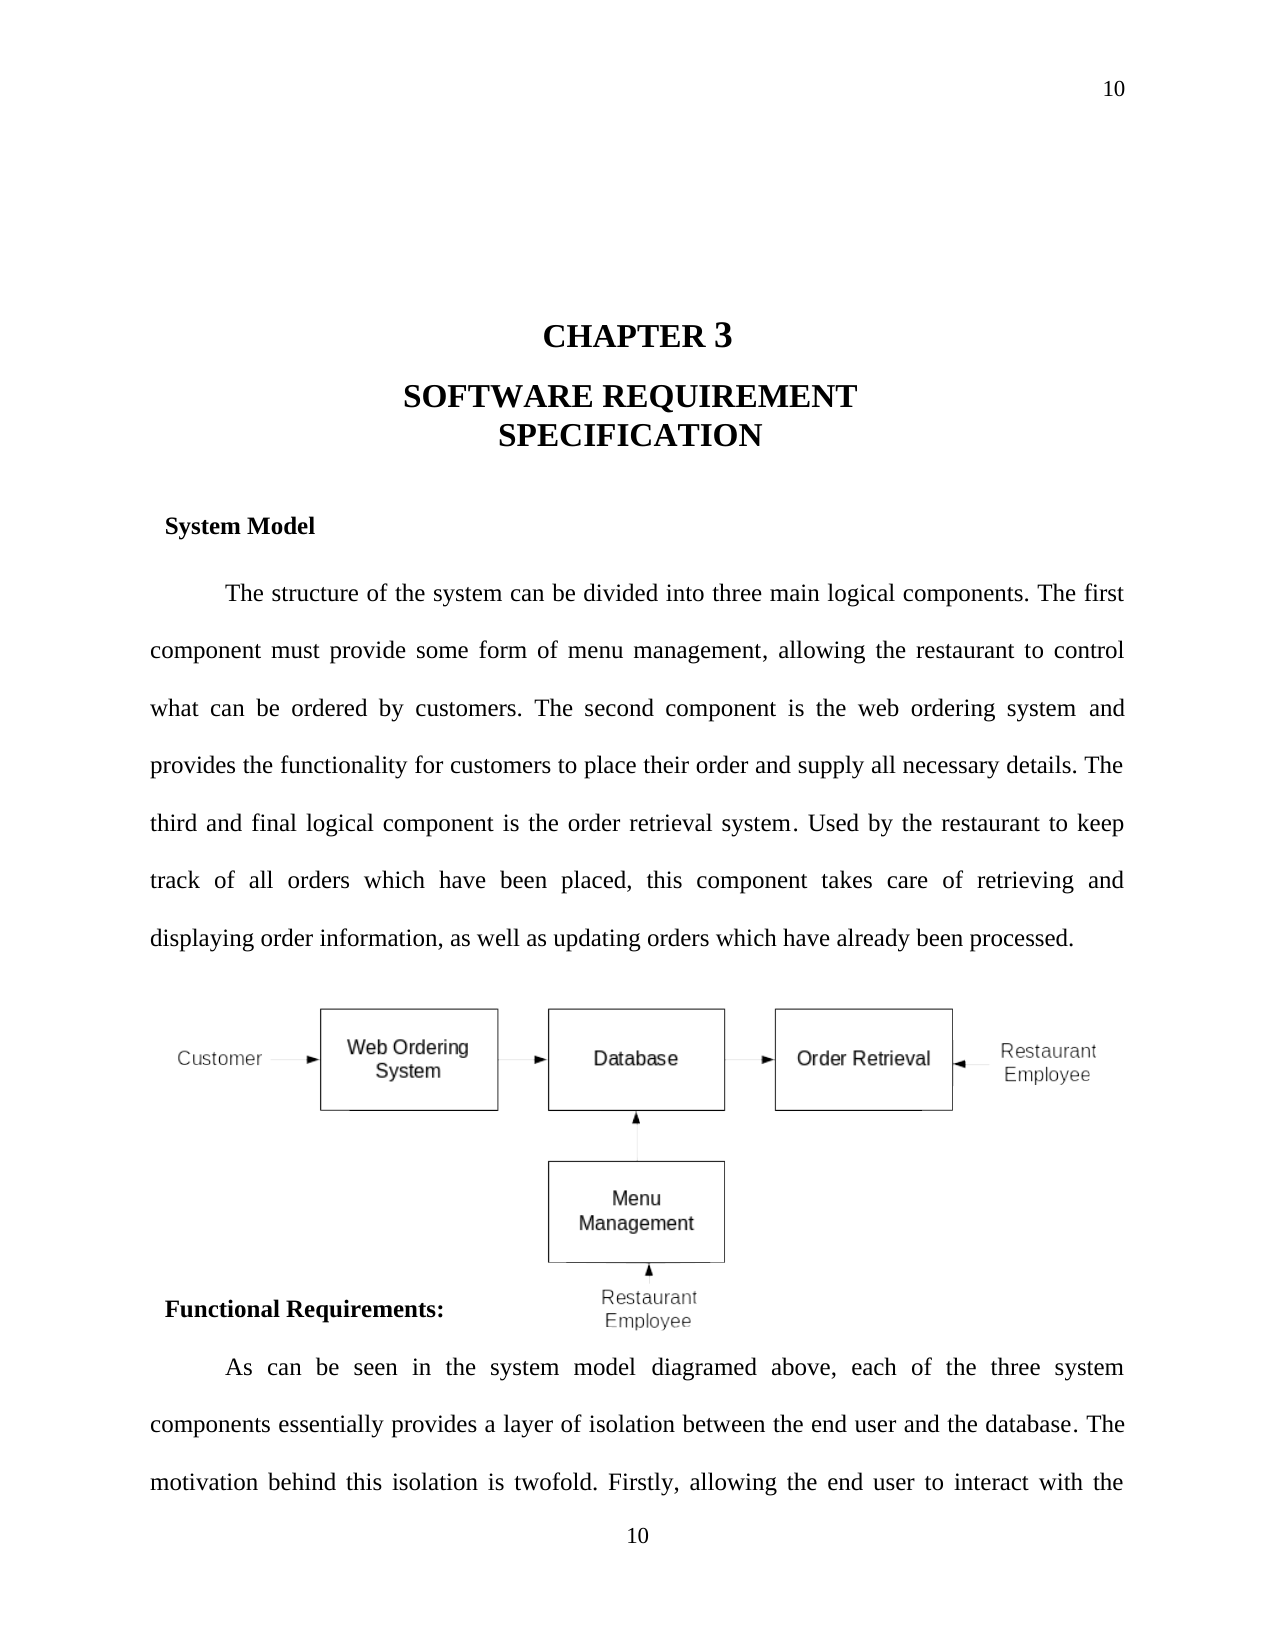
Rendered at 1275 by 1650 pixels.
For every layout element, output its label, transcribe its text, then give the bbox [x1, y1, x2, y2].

text SOFTWARE REQUIREMENT SPECIFICATION [279, 377, 981, 453]
subtitle CHAPTER 3 [238, 312, 1037, 355]
subtitle Functional Requirements: [164, 1294, 1125, 1323]
text The structure of the system can be divided into three main logical components. The first component must provide some form of menu management, allowing the restaurant to control what can be ordered by customers. The second component is the web ordering system and provides the functionality for customers to place their order and supply all necessary details. The third and final logical component is the order retrieval system. Used by the restaurant to keep track of all orders which have been placed, this component takes care of retrieving and displaying order information, as well as updating orders which have already been processed. [150, 578, 1125, 952]
subtitle System Model [164, 511, 1125, 539]
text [150, 1352, 1125, 1496]
